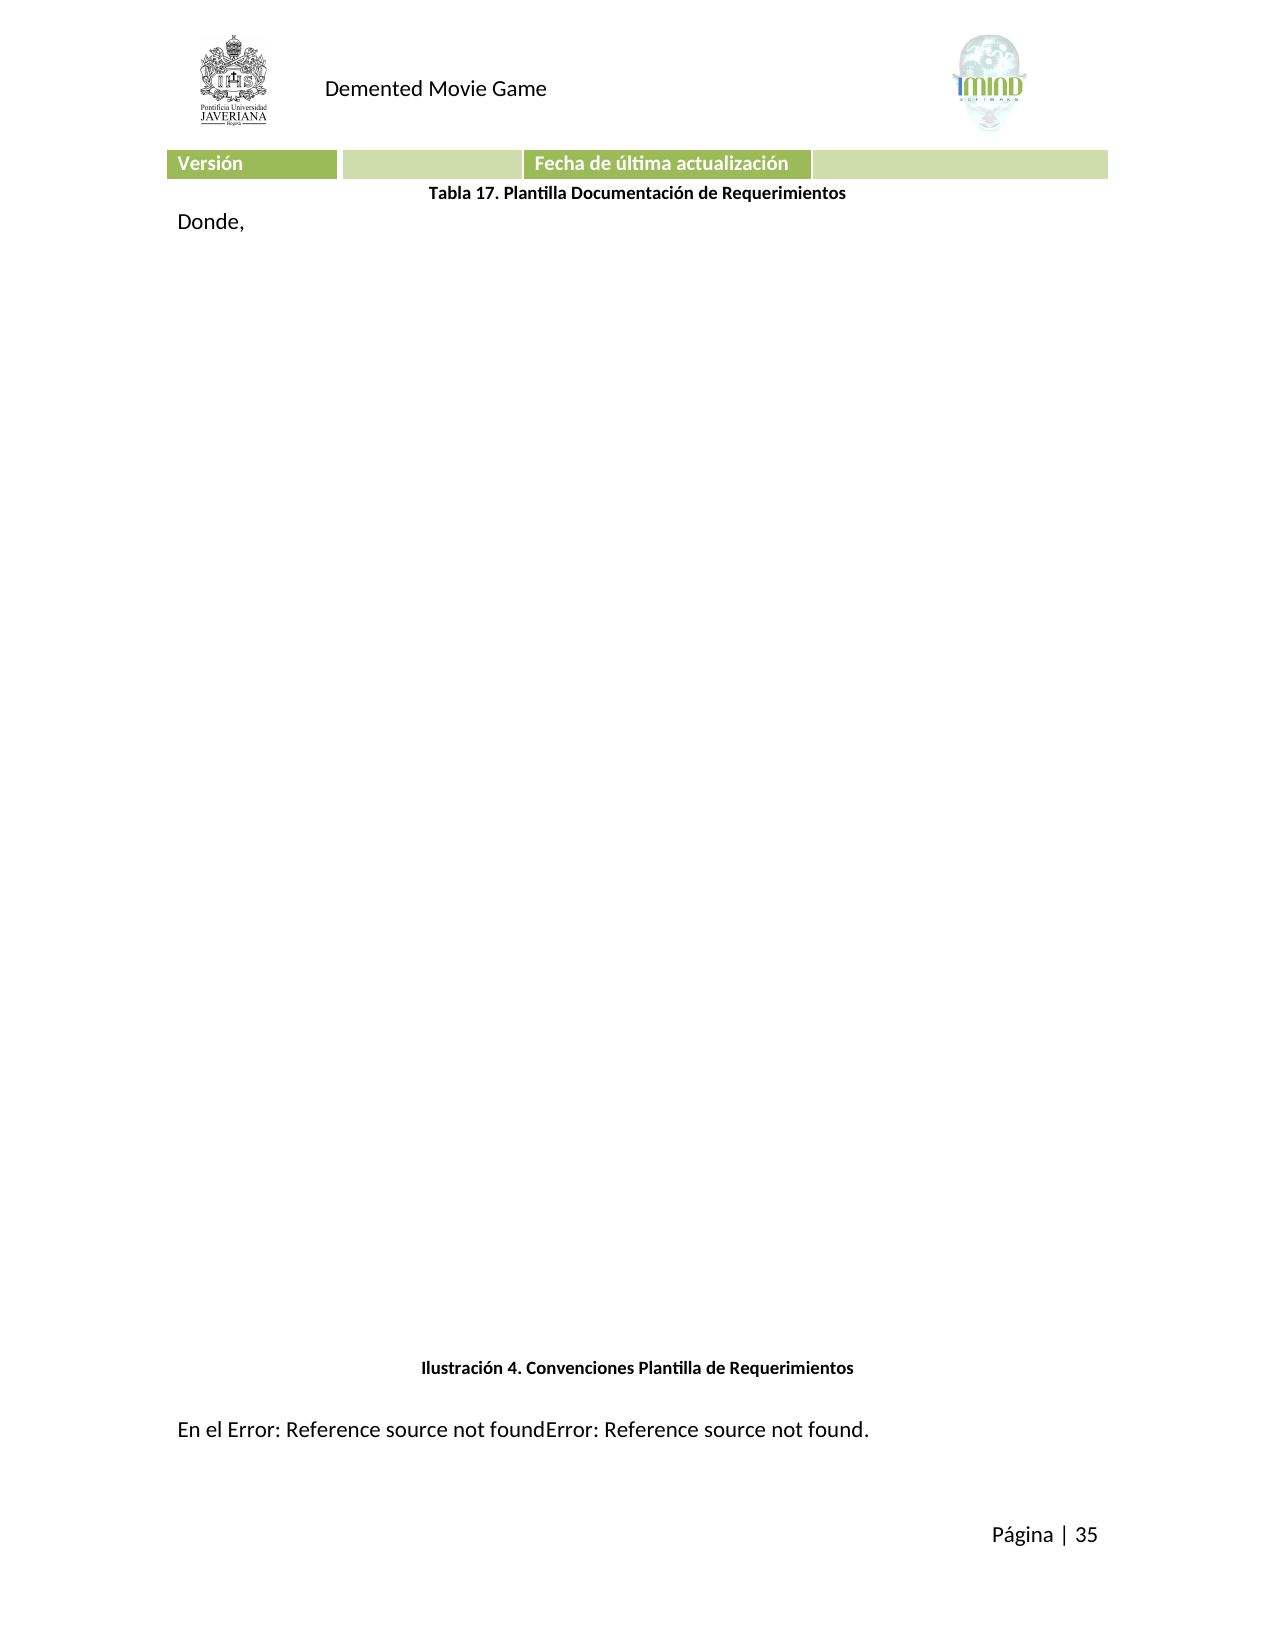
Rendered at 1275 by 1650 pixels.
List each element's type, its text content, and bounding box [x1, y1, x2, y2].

text Tabla 17. Plantilla Documentación de Requerimientos [177, 181, 1098, 204]
picture [200, 35, 267, 126]
table_cell Versión [167, 150, 337, 179]
picture [951, 35, 1033, 138]
text Ilustración 4. Convenciones Plantilla de Requerimientos [177, 1356, 1098, 1379]
table_cell [813, 150, 1108, 179]
table_cell [343, 150, 522, 179]
table_cell Fecha de última actualización [524, 150, 811, 179]
text Donde, [177, 207, 1098, 235]
